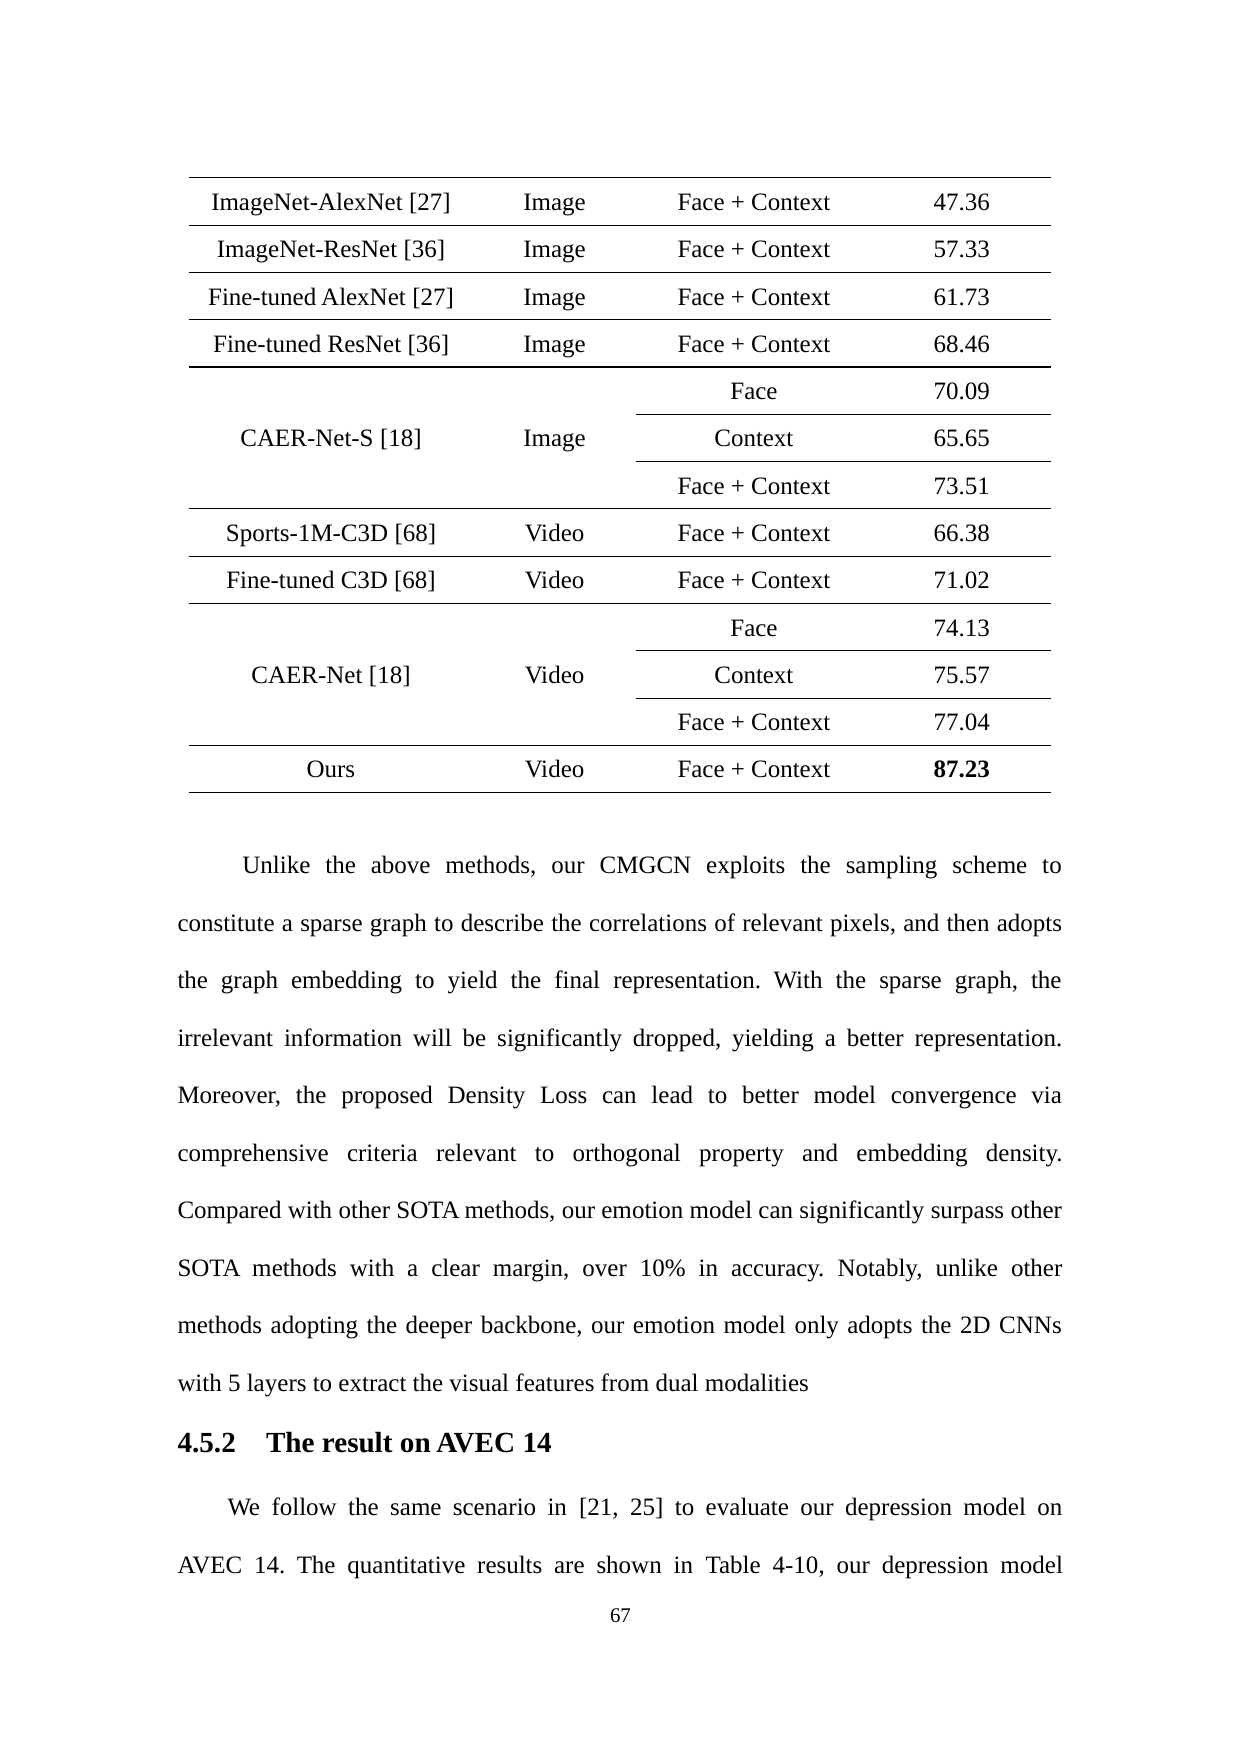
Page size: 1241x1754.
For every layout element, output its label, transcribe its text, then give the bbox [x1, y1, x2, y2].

table_cell [177, 177, 1062, 850]
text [177, 1492, 1063, 1579]
subtitle The result on AVEC 14 [177, 1425, 1063, 1459]
text Unlike the above methods, our CMGCN exploits the sampling scheme to constitute a sparse graph to describe the correlations of relevant pixels, and then adopts the graph embedding to yield the final representation. With the sparse graph, the irrelevant information will be significantly dropped, yielding a better representation. Moreover, the proposed Density Loss can lead to better model convergence via comprehensive criteria relevant to orthogonal property and embedding density. Compared with other SOTA methods, our emotion model can significantly surpass other SOTA methods with a clear margin, over 10% in accuracy. Notably, unlike other methods adopting the deeper backbone, our emotion model only adopts the 2D CNNs with 5 layers to extract the visual features from dual modalities [177, 850, 1063, 1397]
